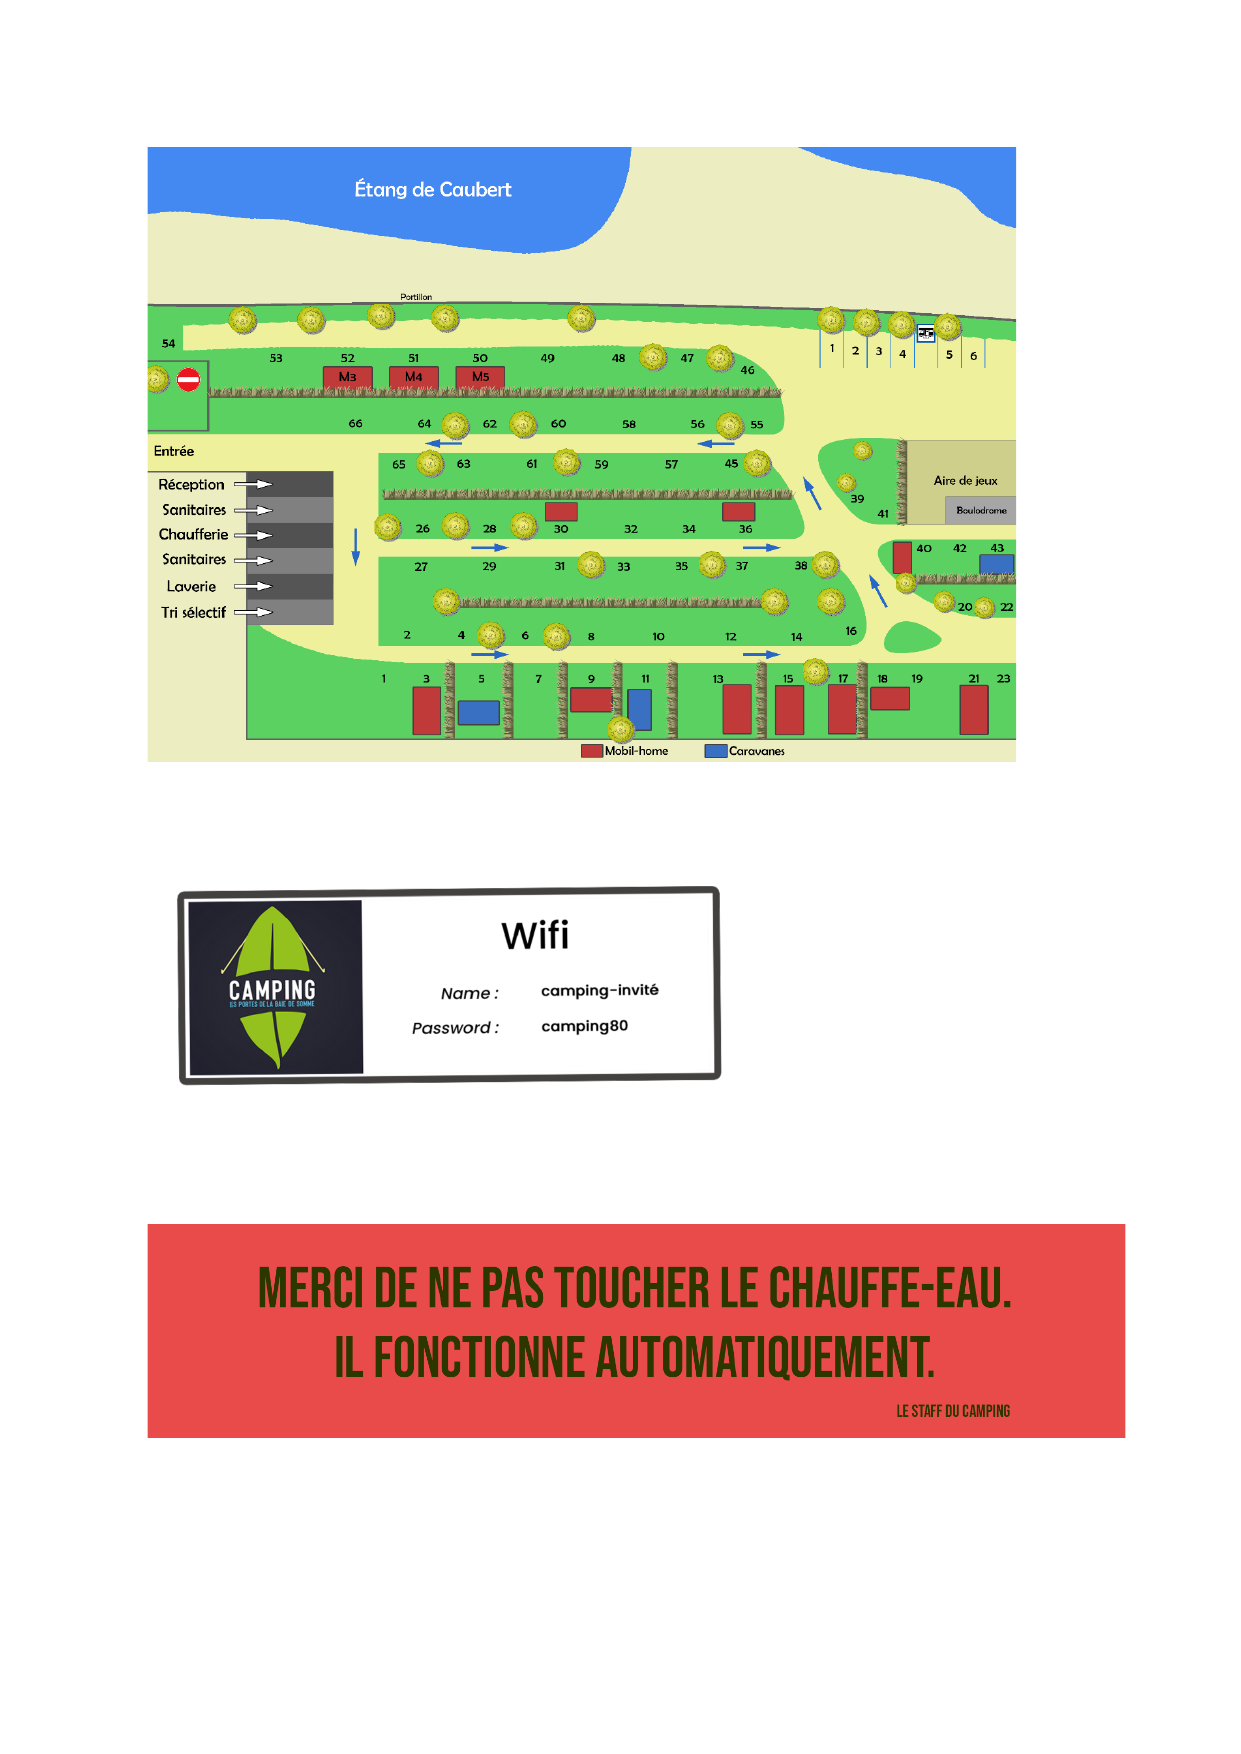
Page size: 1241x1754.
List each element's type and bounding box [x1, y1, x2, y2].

picture [147, 1224, 1126, 1438]
picture [147, 147, 1017, 762]
picture [149, 781, 749, 1206]
